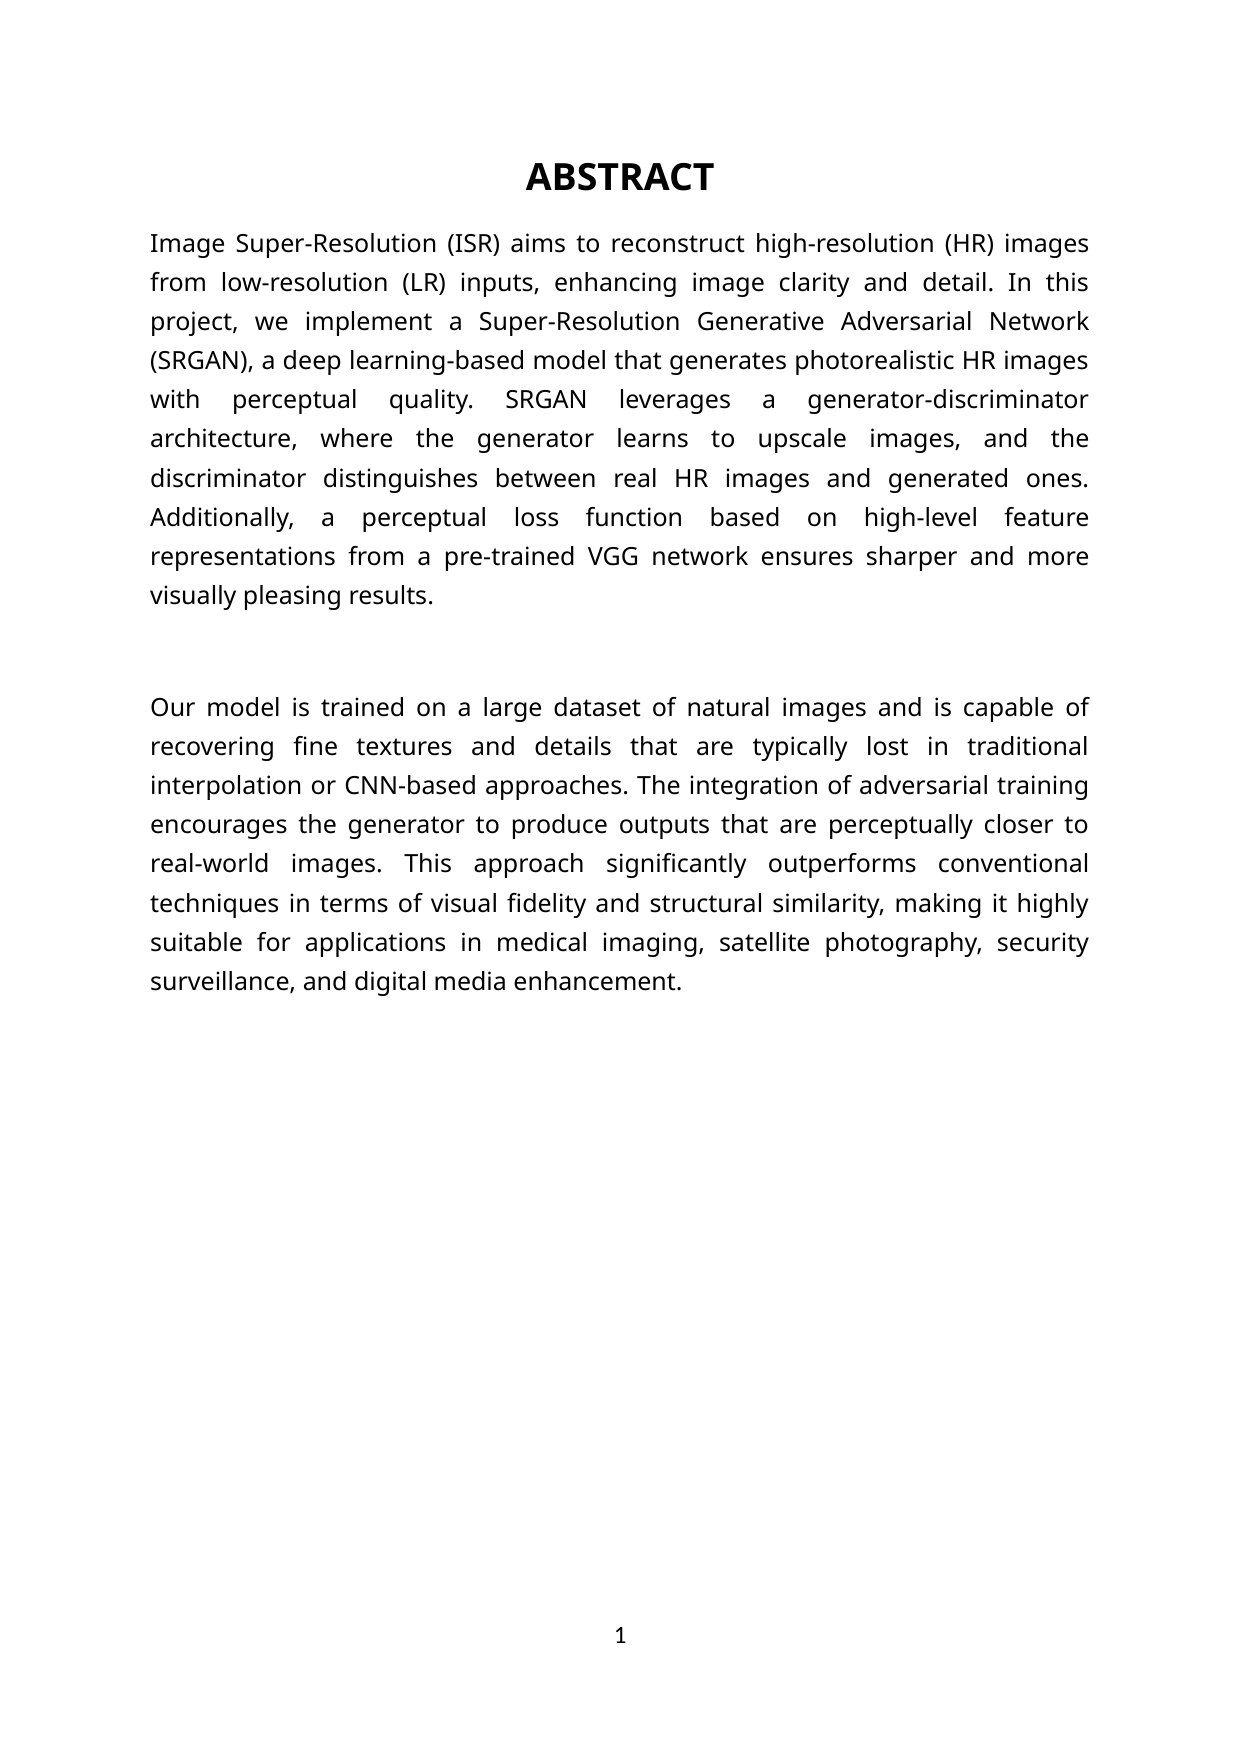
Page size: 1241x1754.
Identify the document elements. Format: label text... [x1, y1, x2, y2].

text ABSTRACT [150, 150, 1090, 201]
text Our model is trained on a large dataset of natural images and is capable of recovering fine textures and details that are typically lost in traditional interpolation or CNN-based approaches. The integration of adversarial training encourages the generator to produce outputs that are perceptually closer to real-world images. This approach significantly outperforms conventional techniques in terms of visual fidelity and structural similarity, making it highly suitable for applications in medical imaging, satellite photography, security surveillance, and digital media enhancement. [150, 689, 1090, 998]
text Image Super-Resolution (ISR) aims to reconstruct high-resolution (HR) images from low-resolution (LR) inputs, enhancing image clarity and detail. In this project, we implement a Super-Resolution Generative Adversarial Network (SRGAN), a deep learning-based model that generates photorealistic HR images with perceptual quality. SRGAN leverages a generator-discriminator architecture, where the generator learns to upscale images, and the discriminator distinguishes between real HR images and generated ones. Additionally, a perceptual loss function based on high-level feature representations from a pre-trained VGG network ensures sharper and more visually pleasing results. [150, 225, 1090, 612]
